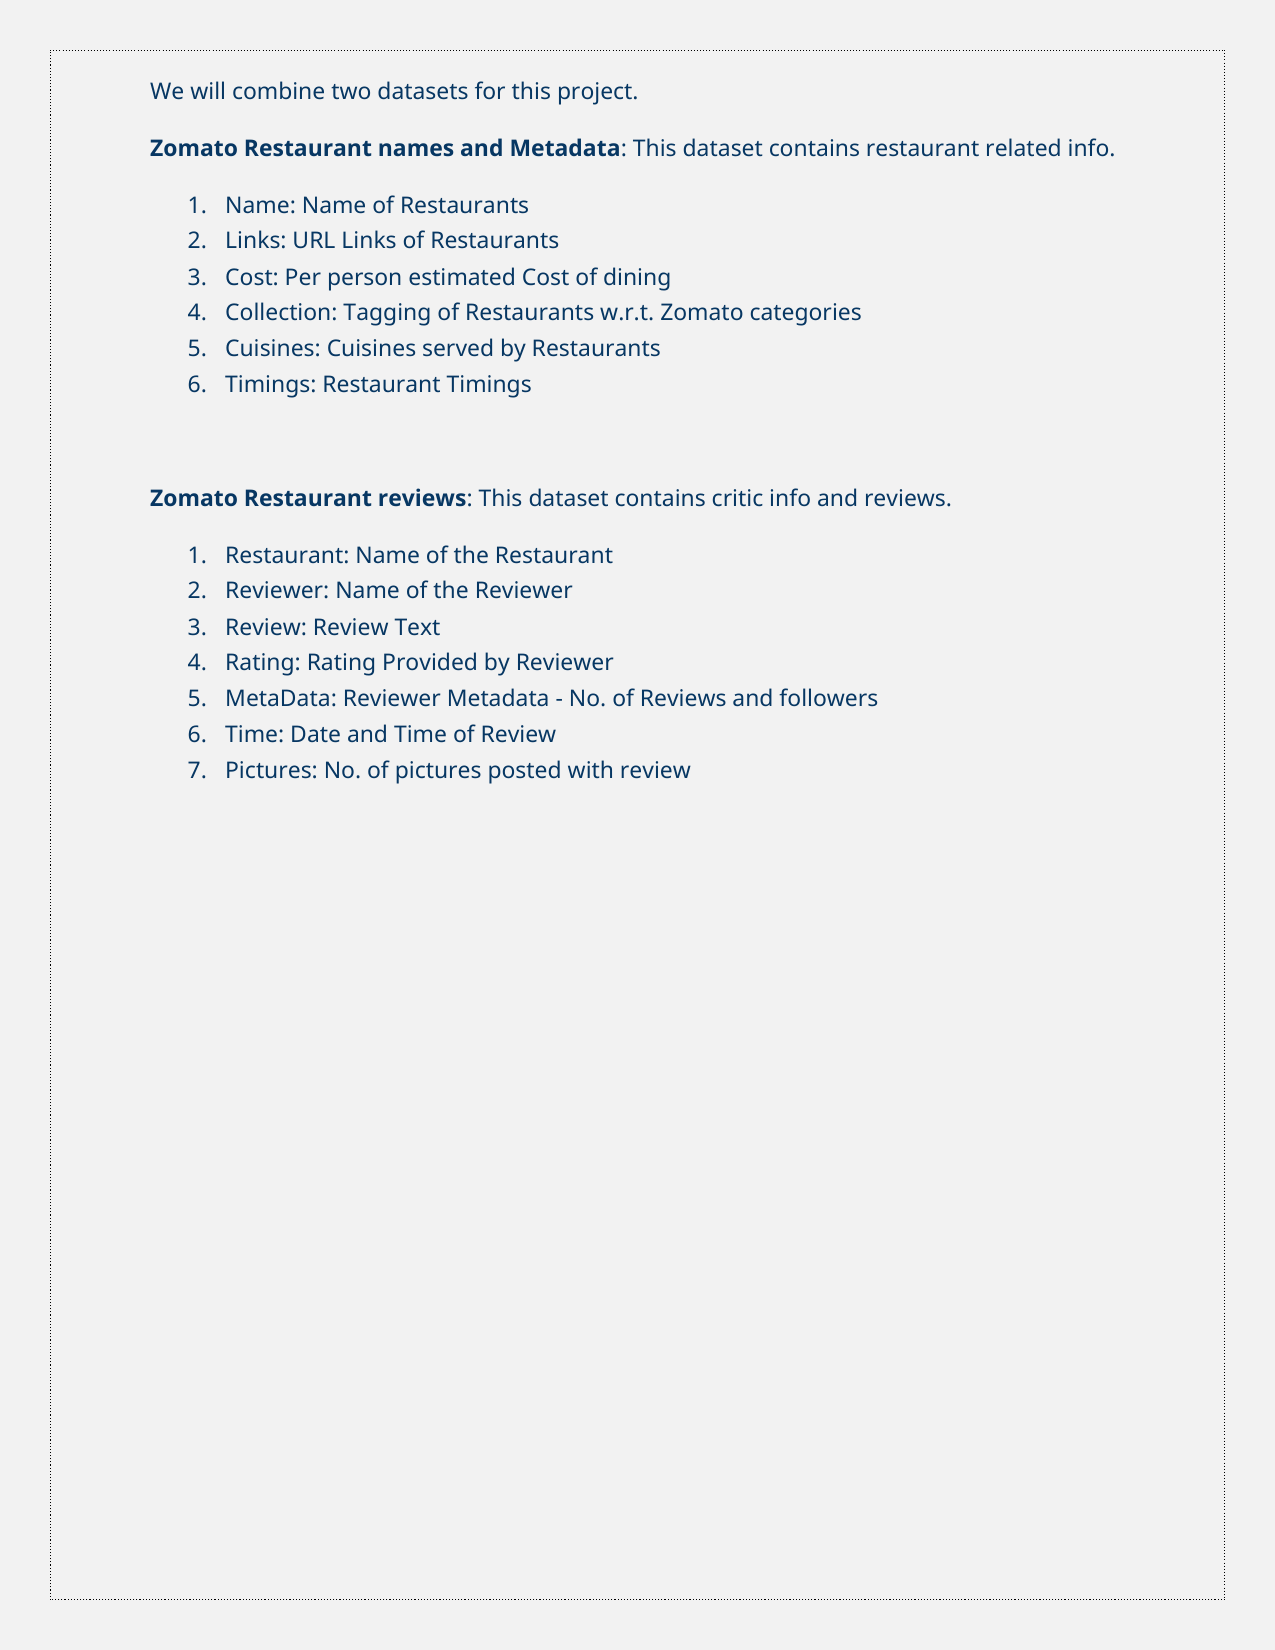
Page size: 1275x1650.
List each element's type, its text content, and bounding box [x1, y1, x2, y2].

list Timings: Restaurant Timings [187, 368, 1200, 399]
list Review: Review Text [187, 610, 1200, 642]
list Rating: Rating Provided by Reviewer [187, 646, 1200, 678]
list Links: URL Links of Restaurants [187, 224, 1200, 256]
list Pictures: No. of pictures posted with review [187, 754, 1200, 785]
list Collection: Tagging of Restaurants w.r.t. Zomato categories [187, 296, 1200, 328]
list Cuisines: Cuisines served by Restaurants [187, 332, 1200, 363]
text We will combine two datasets for this project. [75, 75, 1200, 106]
list MetaData: Reviewer Metadata - No. of Reviews and followers [187, 682, 1200, 713]
list Cost: Per person estimated Cost of dining [187, 260, 1200, 292]
list Reviewer: Name of the Reviewer [187, 574, 1200, 606]
list Restaurant: Name of the Restaurant [187, 538, 1200, 570]
text Zomato Restaurant reviews: This dataset contains critic info and reviews. [75, 482, 1200, 513]
text Zomato Restaurant names and Metadata: This dataset contains restaurant related info. [75, 132, 1200, 163]
list Time: Date and Time of Review [187, 718, 1200, 749]
list Name: Name of Restaurants [187, 188, 1200, 220]
